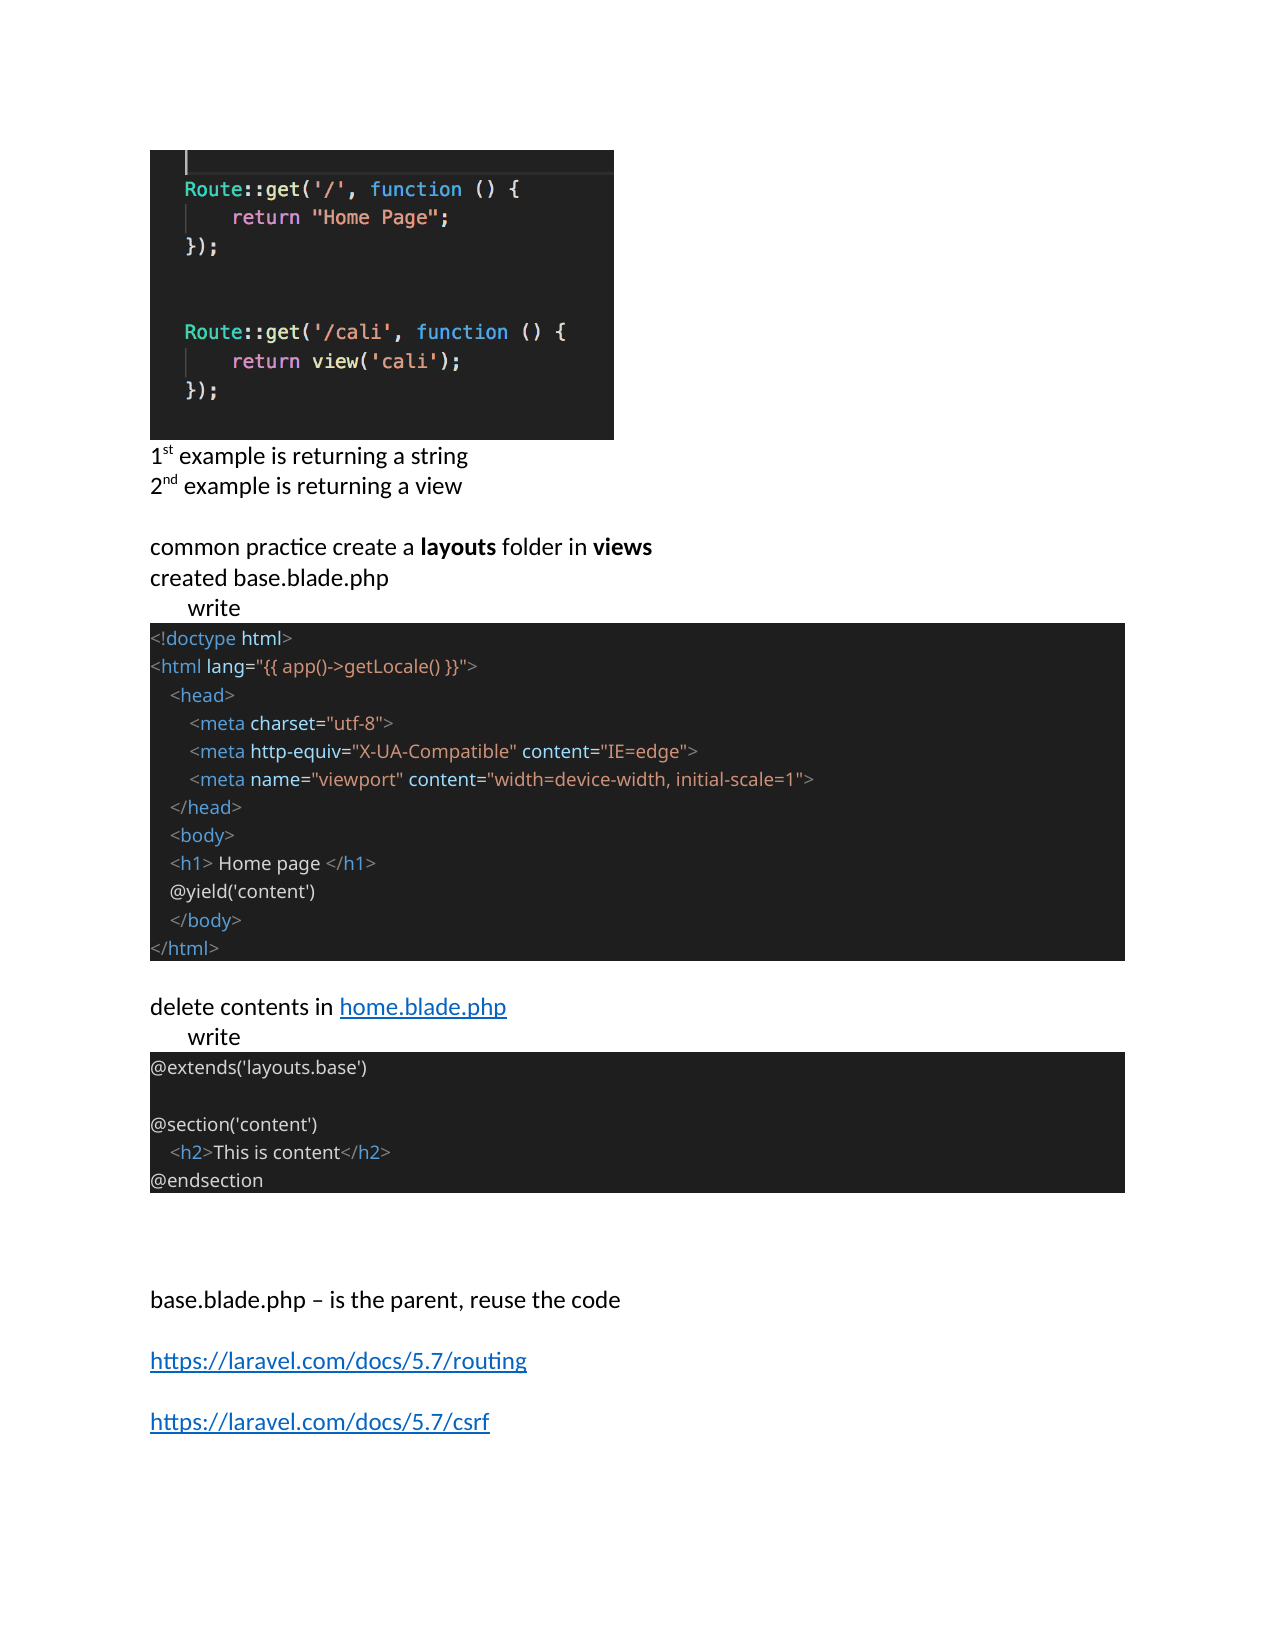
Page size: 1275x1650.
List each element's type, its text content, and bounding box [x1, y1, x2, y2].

list https://laravel.com/docs/5.7/csrf [150, 1406, 1125, 1437]
picture [150, 150, 614, 440]
text <meta http-equiv="X-UA-Compatible" content="IE=edge"> [150, 736, 1125, 764]
list 2nd example is returning a view [150, 470, 1125, 501]
text <body> [150, 820, 1125, 848]
text @endsection [150, 1164, 1125, 1193]
text </html> [150, 932, 1125, 961]
list common practice create a layouts folder in views [150, 531, 1125, 562]
list base.blade.php – is the parent, reuse the code [150, 1284, 1125, 1315]
list write [150, 1022, 1125, 1052]
text <head> [150, 679, 1125, 707]
list delete contents in home.blade.php [150, 991, 1125, 1022]
list 1st example is returning a string [150, 440, 1125, 470]
text <meta name="viewport" content="width=device-width, initial-scale=1"> [150, 764, 1125, 792]
text <meta charset="utf-8"> [150, 707, 1125, 736]
list write [187, 592, 1125, 623]
text <h2>This is content</h2> [150, 1136, 1125, 1164]
text <!doctype html> [150, 623, 1125, 651]
text @section('content') [150, 1108, 1125, 1136]
text </body> [150, 904, 1125, 932]
text <html lang="{{ app()->getLocale() }}"> [150, 651, 1125, 679]
text @extends('layouts.base') [150, 1052, 1125, 1080]
text <h1> Home page </h1> [150, 848, 1125, 876]
text </head> [150, 792, 1125, 820]
text @yield('content') [150, 876, 1125, 904]
list https://laravel.com/docs/5.7/routing [150, 1345, 1125, 1376]
list created base.blade.php [150, 562, 1125, 592]
